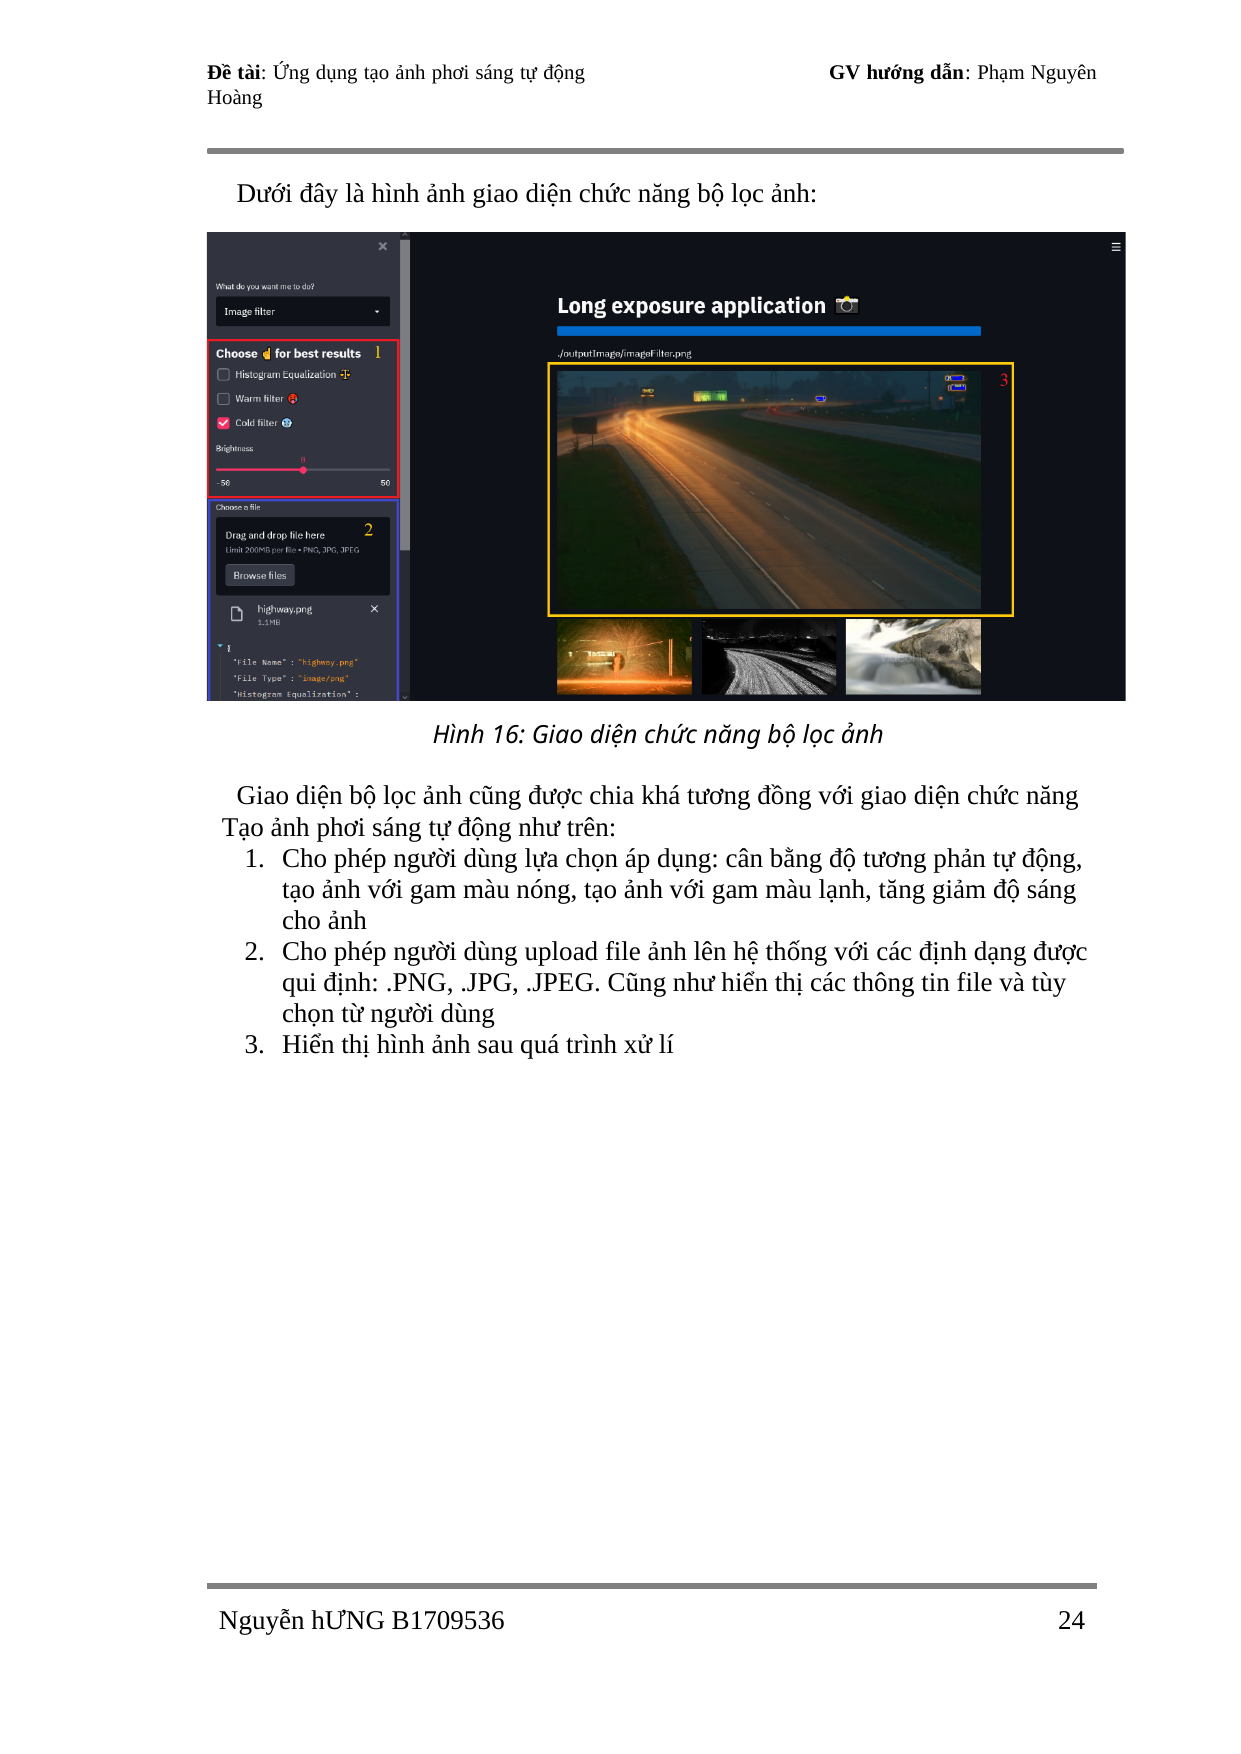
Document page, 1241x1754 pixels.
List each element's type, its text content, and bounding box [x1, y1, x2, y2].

text Giao diện bộ lọc ảnh cũng được chia khá tương đồng với giao diện chức năng Tạo ảnh phơi sáng tự động như trên: [222, 779, 1097, 842]
list Cho phép người dùng lựa chọn áp dụng: cân bằng độ tương phản tự động, tạo ảnh với gam màu nóng, tạo ảnh với gam màu lạnh, tăng giảm độ sáng cho ảnh [244, 842, 1097, 935]
list Cho phép người dùng upload file ảnh lên hệ thống với các định dạng được qui định: .PNG, .JPG, .JPEG. Cũng như hiển thị các thông tin file và tùy chọn từ người dùng [244, 935, 1097, 1029]
picture [206, 232, 1126, 701]
text Dưới đây là hình ảnh giao diện chức năng bộ lọc ảnh: [222, 177, 1097, 208]
list Hiển thị hình ảnh sau quá trình xử lí [244, 1029, 1097, 1060]
